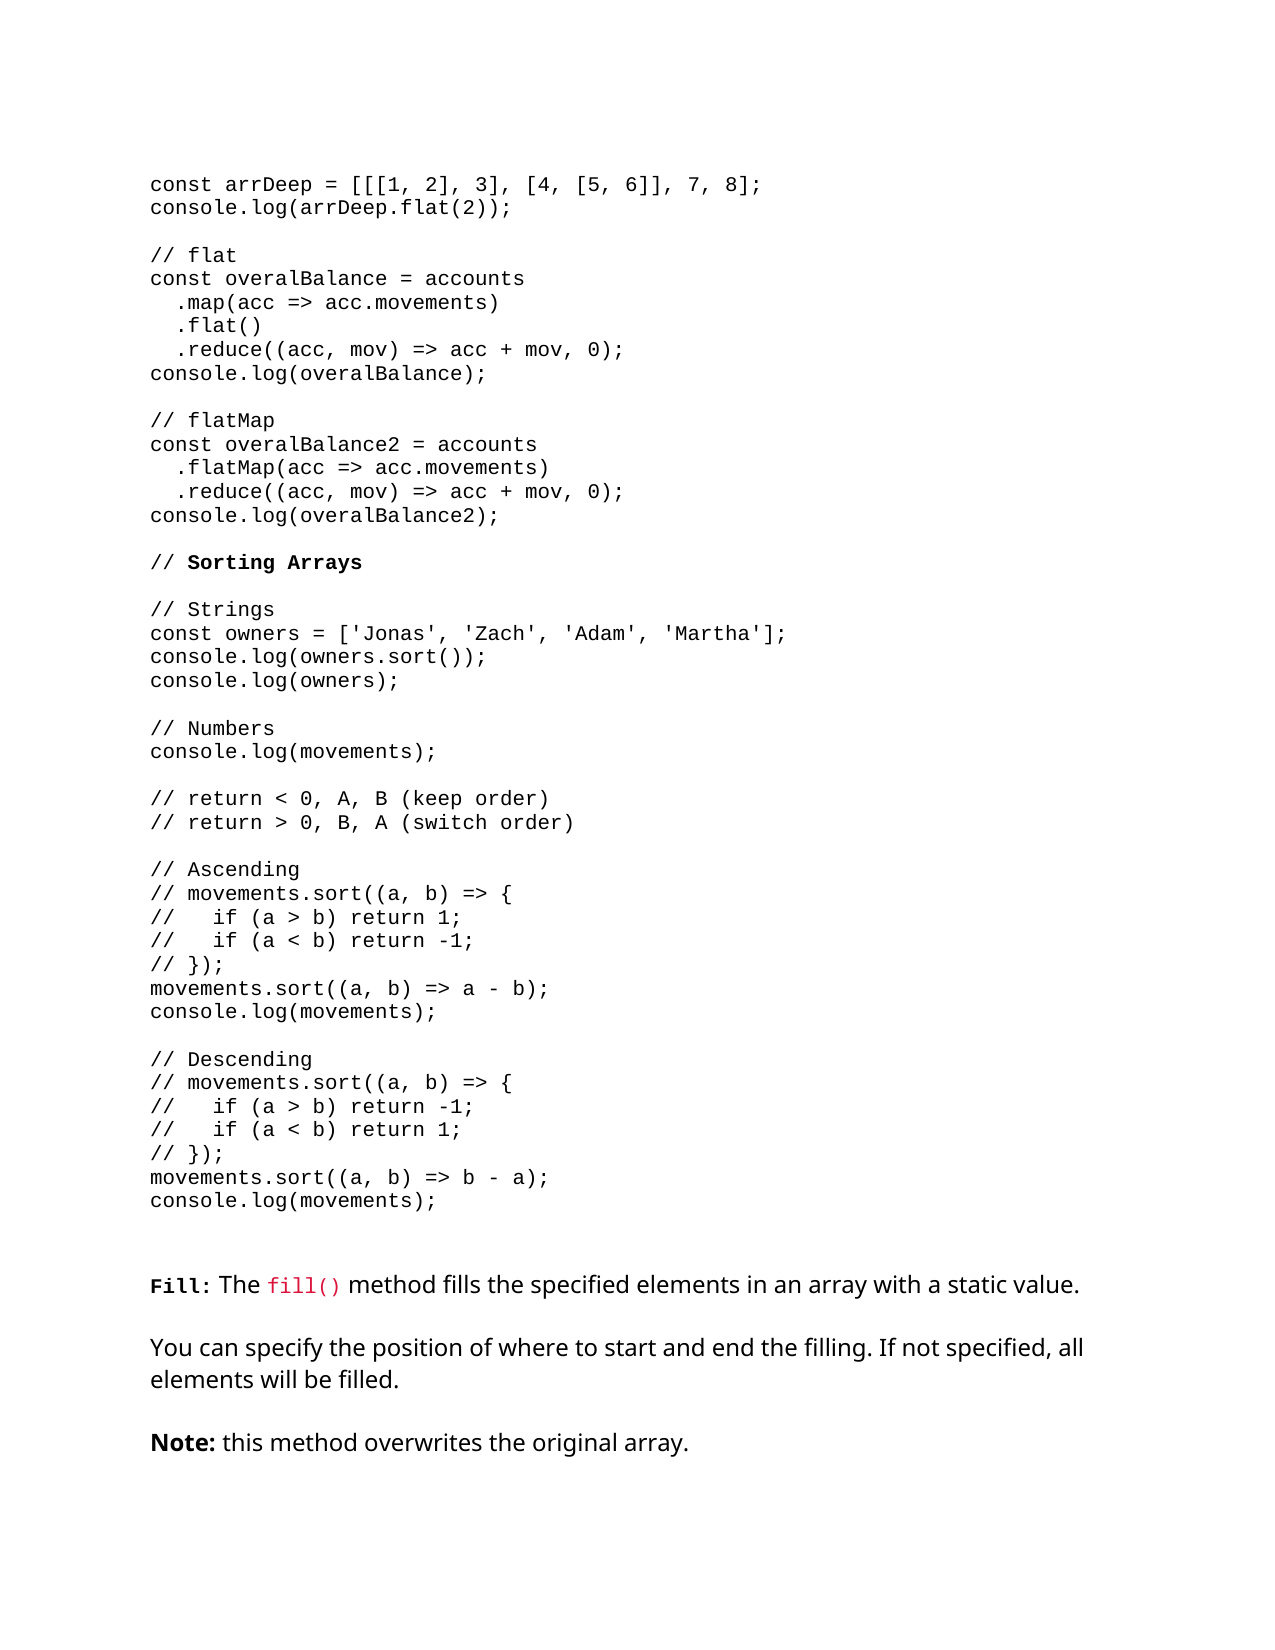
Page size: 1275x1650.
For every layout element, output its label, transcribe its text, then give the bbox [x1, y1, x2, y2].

text // Strings [150, 599, 1125, 623]
text const overalBalance2 = accounts [150, 434, 1125, 457]
text movements.sort((a, b) => b - a); [150, 1167, 1125, 1190]
text .flatMap(acc => acc.movements) [150, 457, 1125, 481]
text // flatMap [150, 410, 1125, 434]
text // if (a < b) return 1; [150, 1119, 1125, 1143]
text // flat [150, 244, 1125, 268]
text // if (a < b) return -1; [150, 930, 1125, 954]
text const overalBalance = accounts [150, 268, 1125, 292]
text .reduce((acc, mov) => acc + mov, 0); [150, 339, 1125, 363]
text // }); [150, 954, 1125, 978]
text Fill: The fill() method fills the specified elements in an array with a static value. [150, 1268, 1125, 1300]
text console.log(overalBalance); [150, 363, 1125, 386]
text console.log(movements); [150, 741, 1125, 765]
text const owners = ['Jonas', 'Zach', 'Adam', 'Martha']; [150, 623, 1125, 647]
text movements.sort((a, b) => a - b); [150, 978, 1125, 1001]
text console.log(overalBalance2); [150, 505, 1125, 528]
text // movements.sort((a, b) => { [150, 883, 1125, 907]
text .flat() [150, 316, 1125, 339]
text console.log(owners); [150, 670, 1125, 694]
text // Sorting Arrays [150, 552, 1125, 576]
text console.log(arrDeep.flat(2)); [150, 197, 1125, 221]
text // if (a > b) return -1; [150, 1096, 1125, 1119]
text console.log(owners.sort()); [150, 647, 1125, 670]
text Note: this method overwrites the original array. [150, 1426, 1125, 1458]
text // movements.sort((a, b) => { [150, 1072, 1125, 1096]
text You can specify the position of where to start and end the filling. If not specified, all elements will be filled. [150, 1330, 1125, 1396]
text // return > 0, B, A (switch order) [150, 812, 1125, 836]
text // Descending [150, 1048, 1125, 1072]
text const arrDeep = [[[1, 2], 3], [4, [5, 6]], 7, 8]; [150, 174, 1125, 197]
text // }); [150, 1143, 1125, 1167]
text // Ascending [150, 859, 1125, 883]
text // if (a > b) return 1; [150, 907, 1125, 930]
text // Numbers [150, 717, 1125, 741]
text .map(acc => acc.movements) [150, 292, 1125, 316]
text // return < 0, A, B (keep order) [150, 788, 1125, 812]
text console.log(movements); [150, 1190, 1125, 1214]
text .reduce((acc, mov) => acc + mov, 0); [150, 481, 1125, 505]
text console.log(movements); [150, 1001, 1125, 1025]
